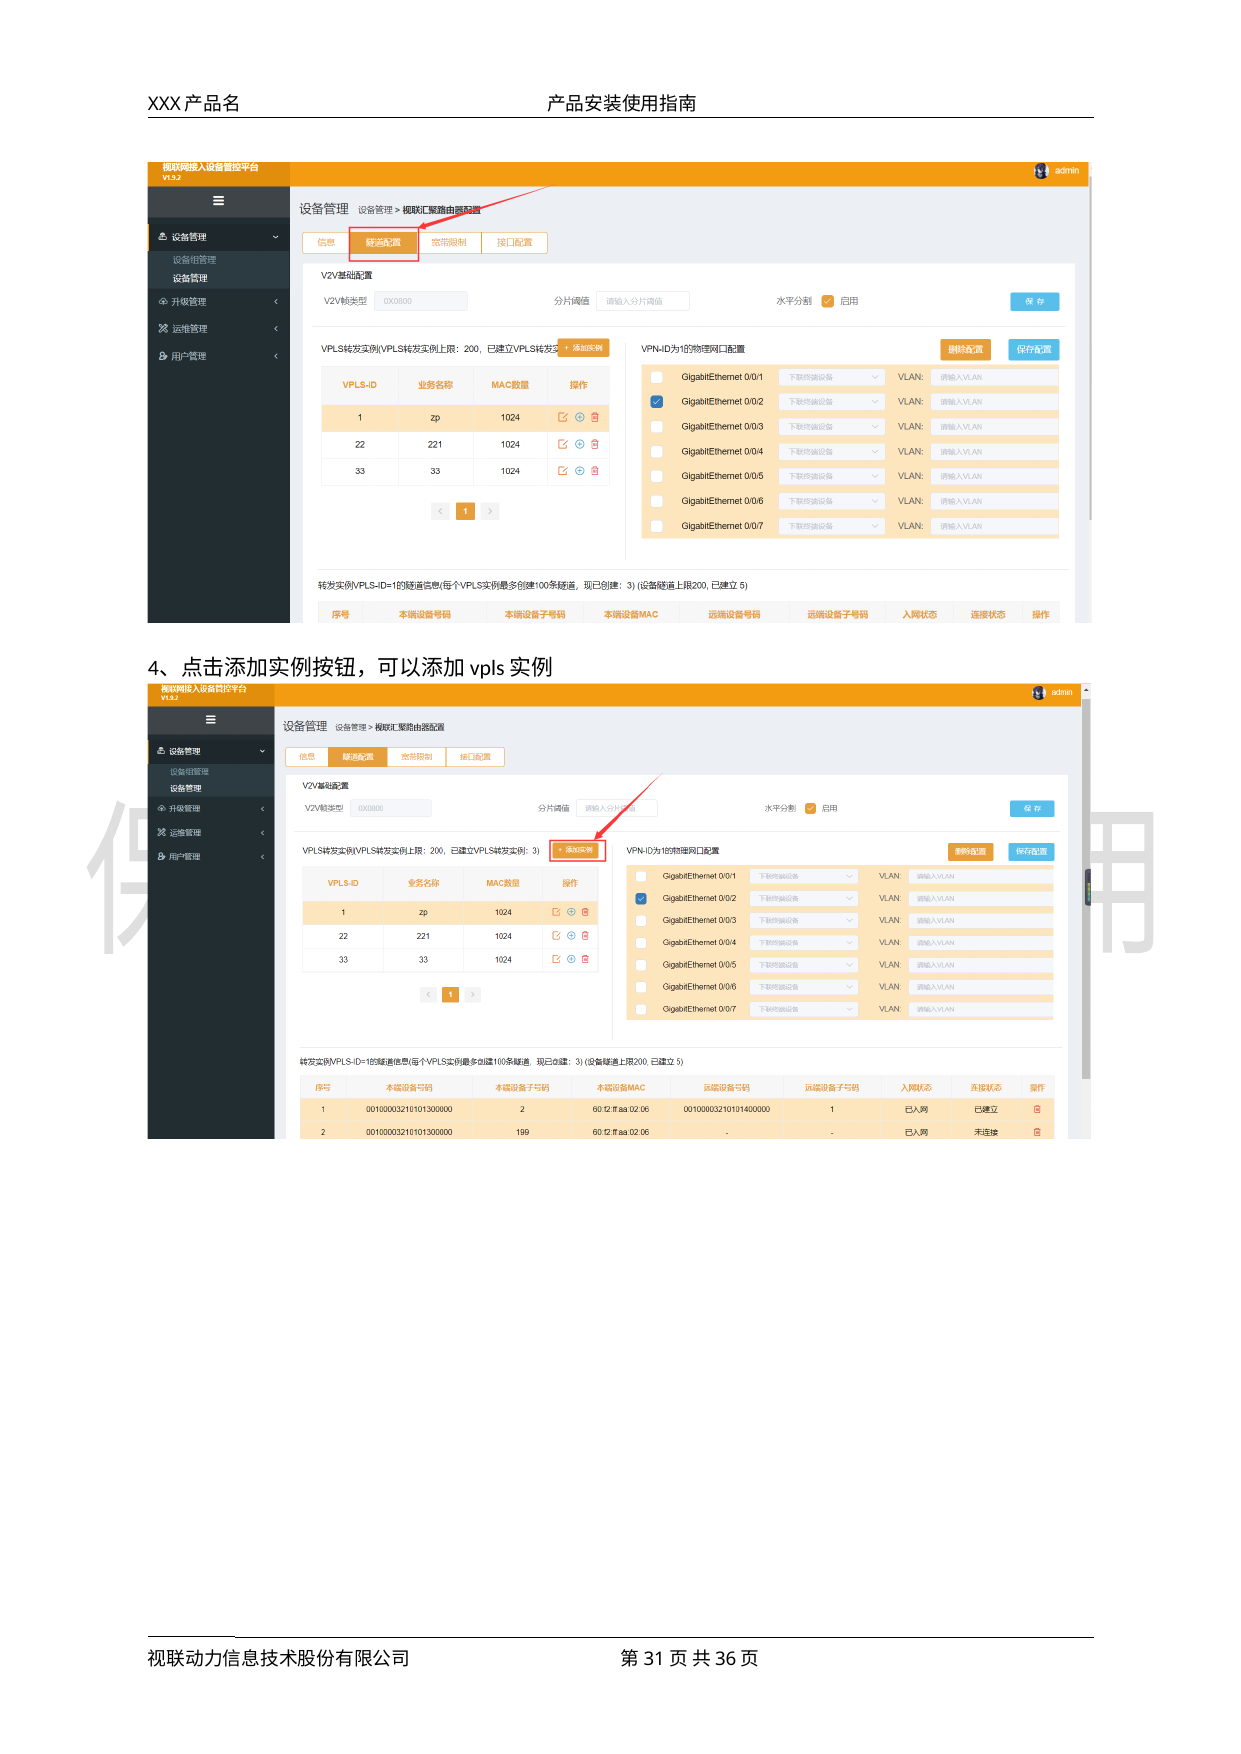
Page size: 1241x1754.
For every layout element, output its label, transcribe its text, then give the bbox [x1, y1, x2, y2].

picture [147, 682, 1091, 1139]
picture [147, 162, 1092, 623]
list 4、点击添加实例按钮，可以添加vpls实例 [148, 649, 1092, 682]
